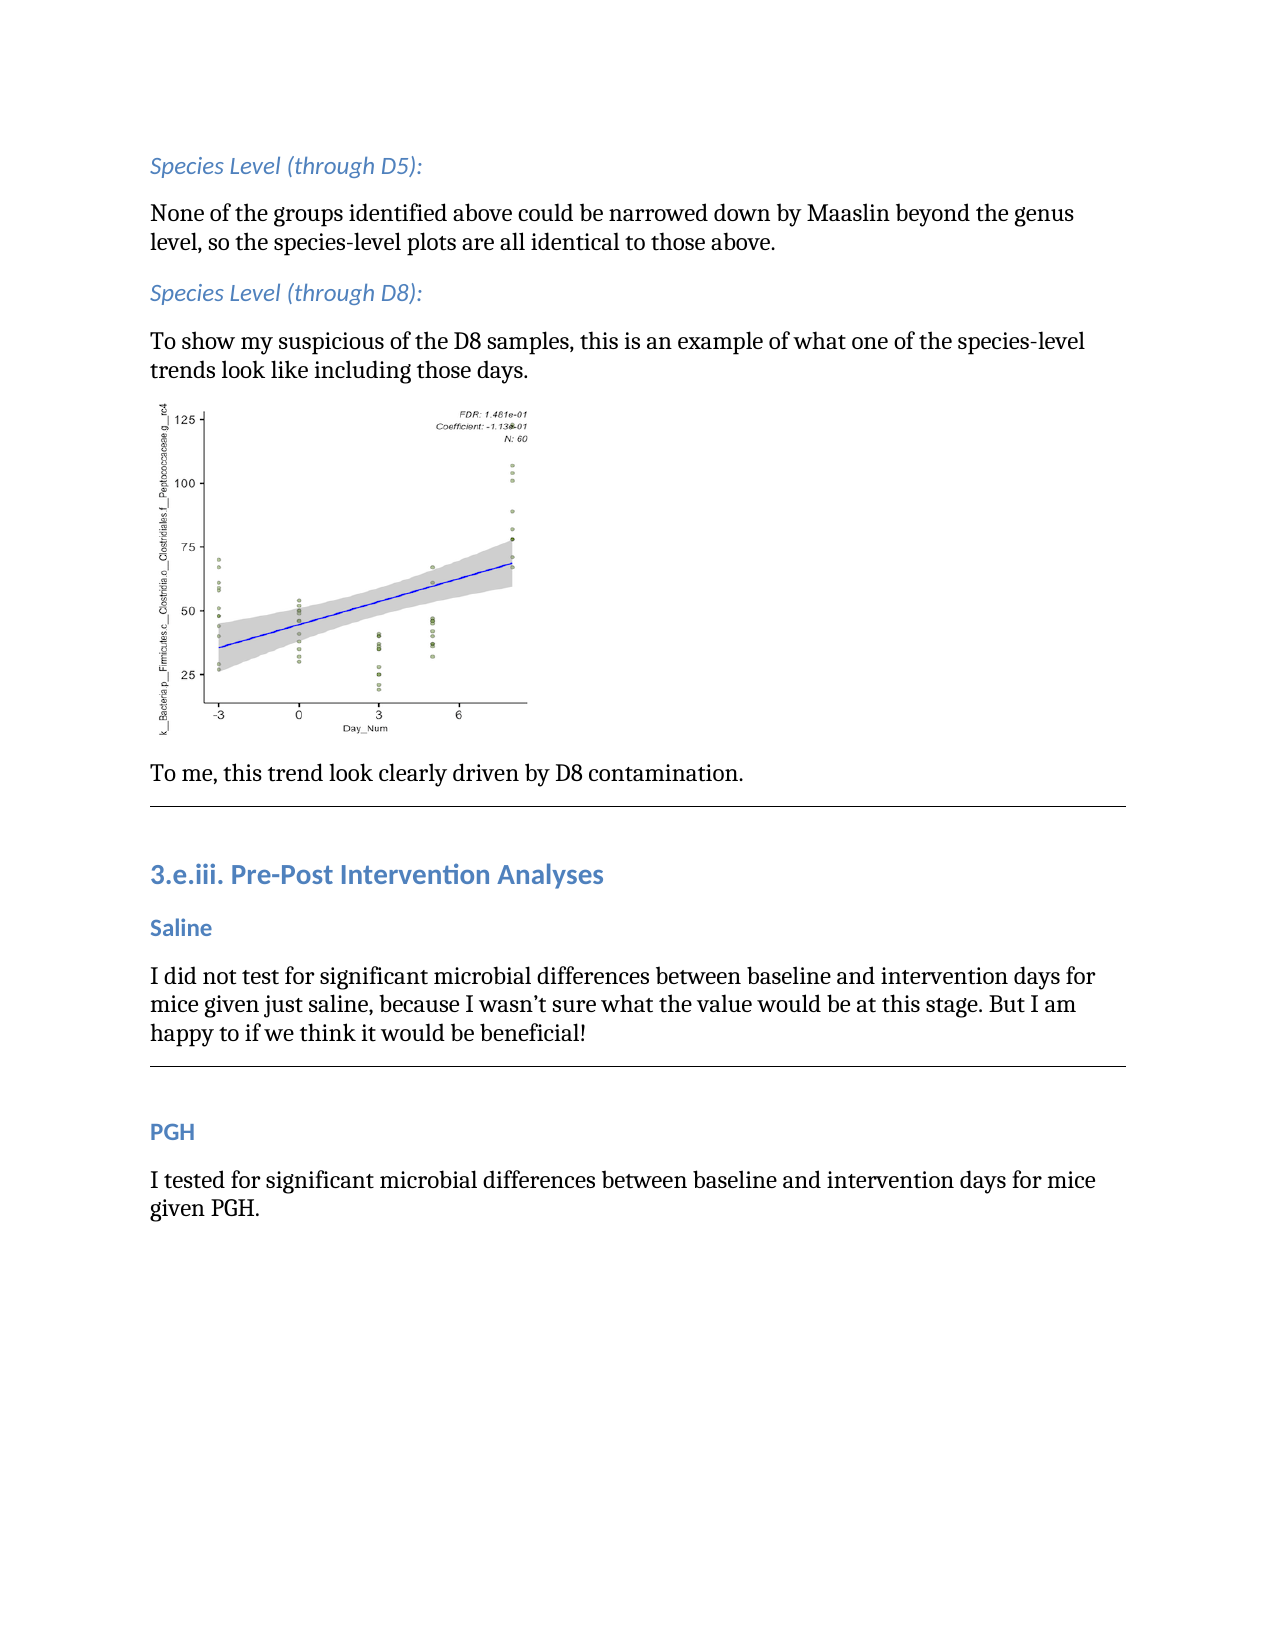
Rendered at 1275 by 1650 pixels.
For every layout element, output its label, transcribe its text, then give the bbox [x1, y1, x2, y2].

text To me, this trend look clearly driven by D8 contamination. [150, 759, 1125, 788]
text None of the groups identified above could be narrowed down by Maaslin beyond the genus level, so the species-level plots are all identical to those above. [150, 199, 1125, 257]
subtitle 3.e.iii. Pre-Post Intervention Analyses [150, 856, 1125, 892]
text I did not test for significant microbial differences between baseline and intervention days for mice given just saline, because I wasn’t sure what the value would be at this stage. But I am happy to if we think it would be beneficial! [150, 962, 1125, 1048]
subtitle Saline [150, 912, 1125, 943]
picture [150, 403, 536, 741]
subtitle Species Level (through D5): [150, 150, 1125, 181]
subtitle Species Level (through D8): [150, 278, 1125, 308]
text I tested for significant microbial differences between baseline and intervention days for mice given PGH. [150, 1166, 1125, 1223]
subtitle PGH [150, 1116, 1125, 1147]
text To show my suspicious of the D8 samples, this is an example of what one of the species-level trends look like including those days. [150, 327, 1125, 384]
